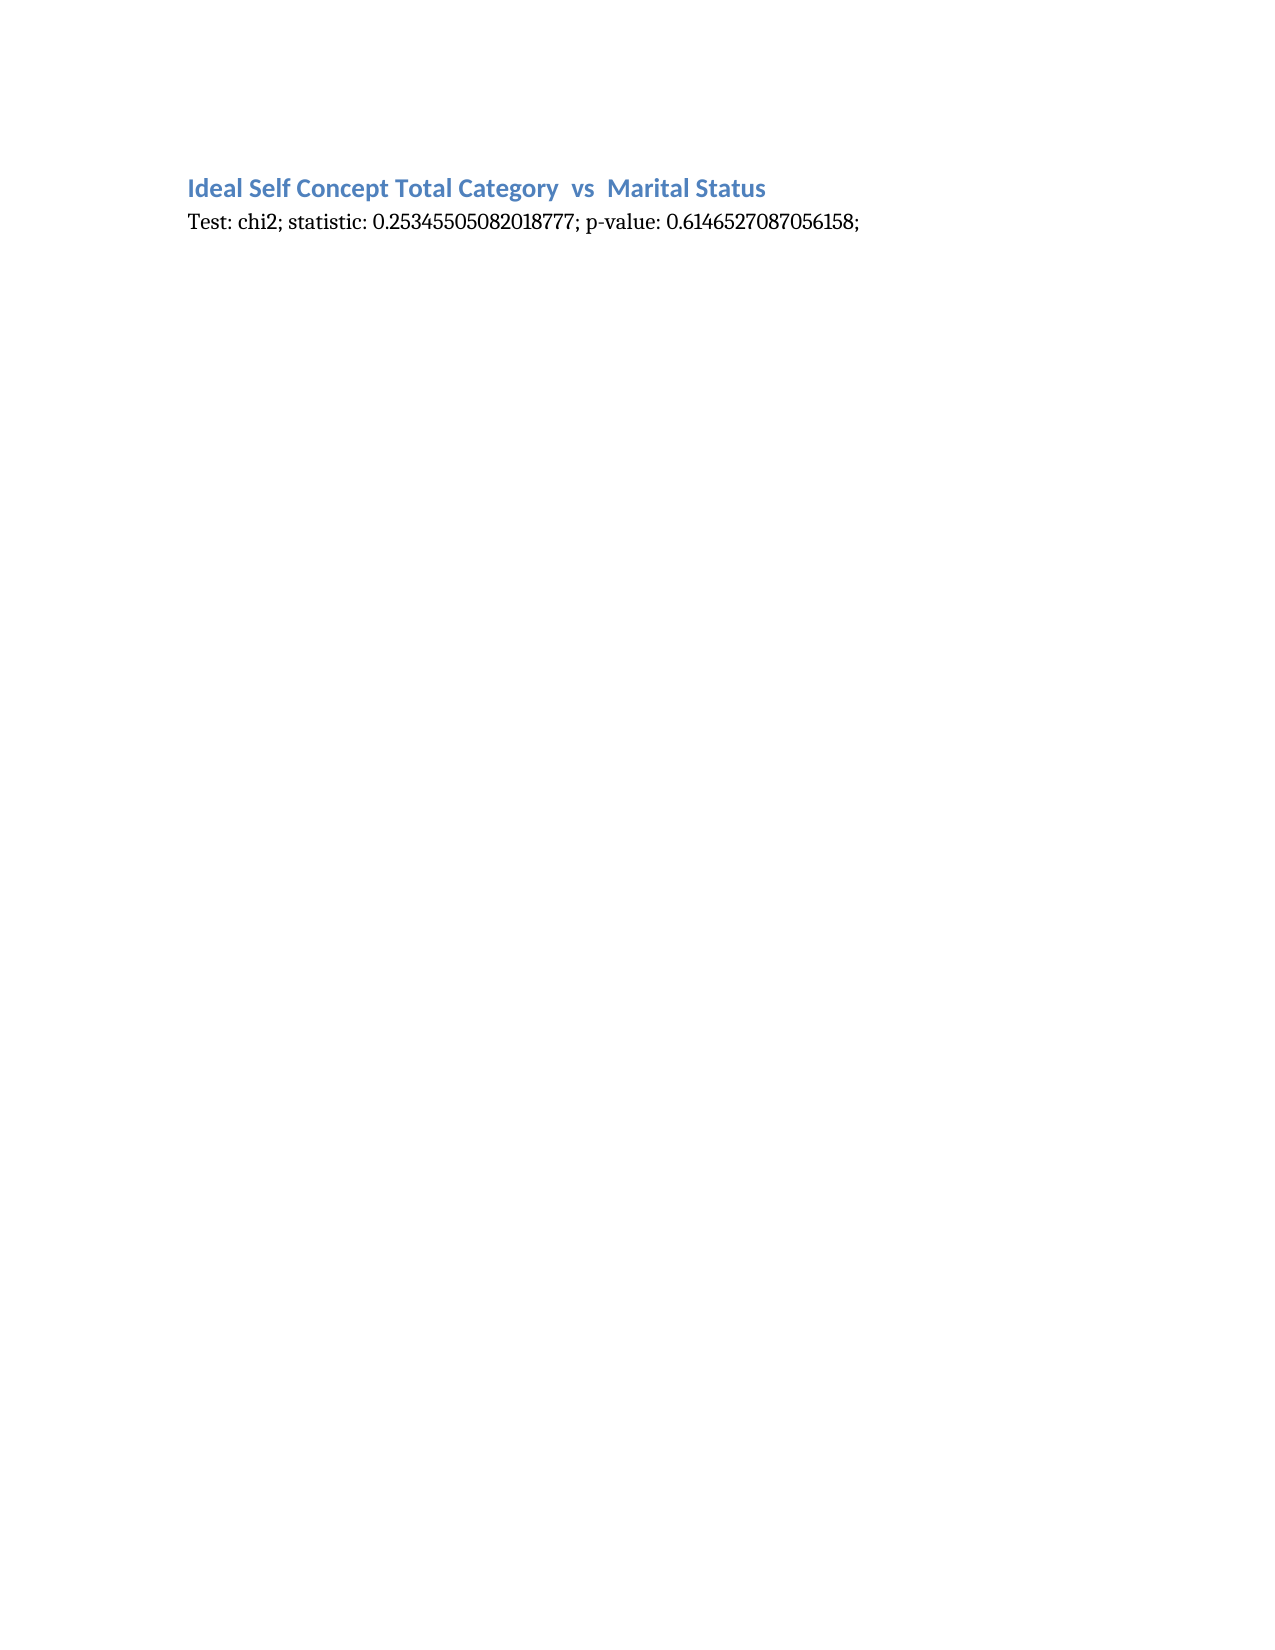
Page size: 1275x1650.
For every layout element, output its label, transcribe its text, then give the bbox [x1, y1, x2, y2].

subtitle Ideal Self Concept Total Category vs Marital Status [187, 171, 1087, 204]
text Test: chi2; statistic: 0.25345505082018777; p-value: 0.6146527087056158; [187, 209, 1087, 235]
